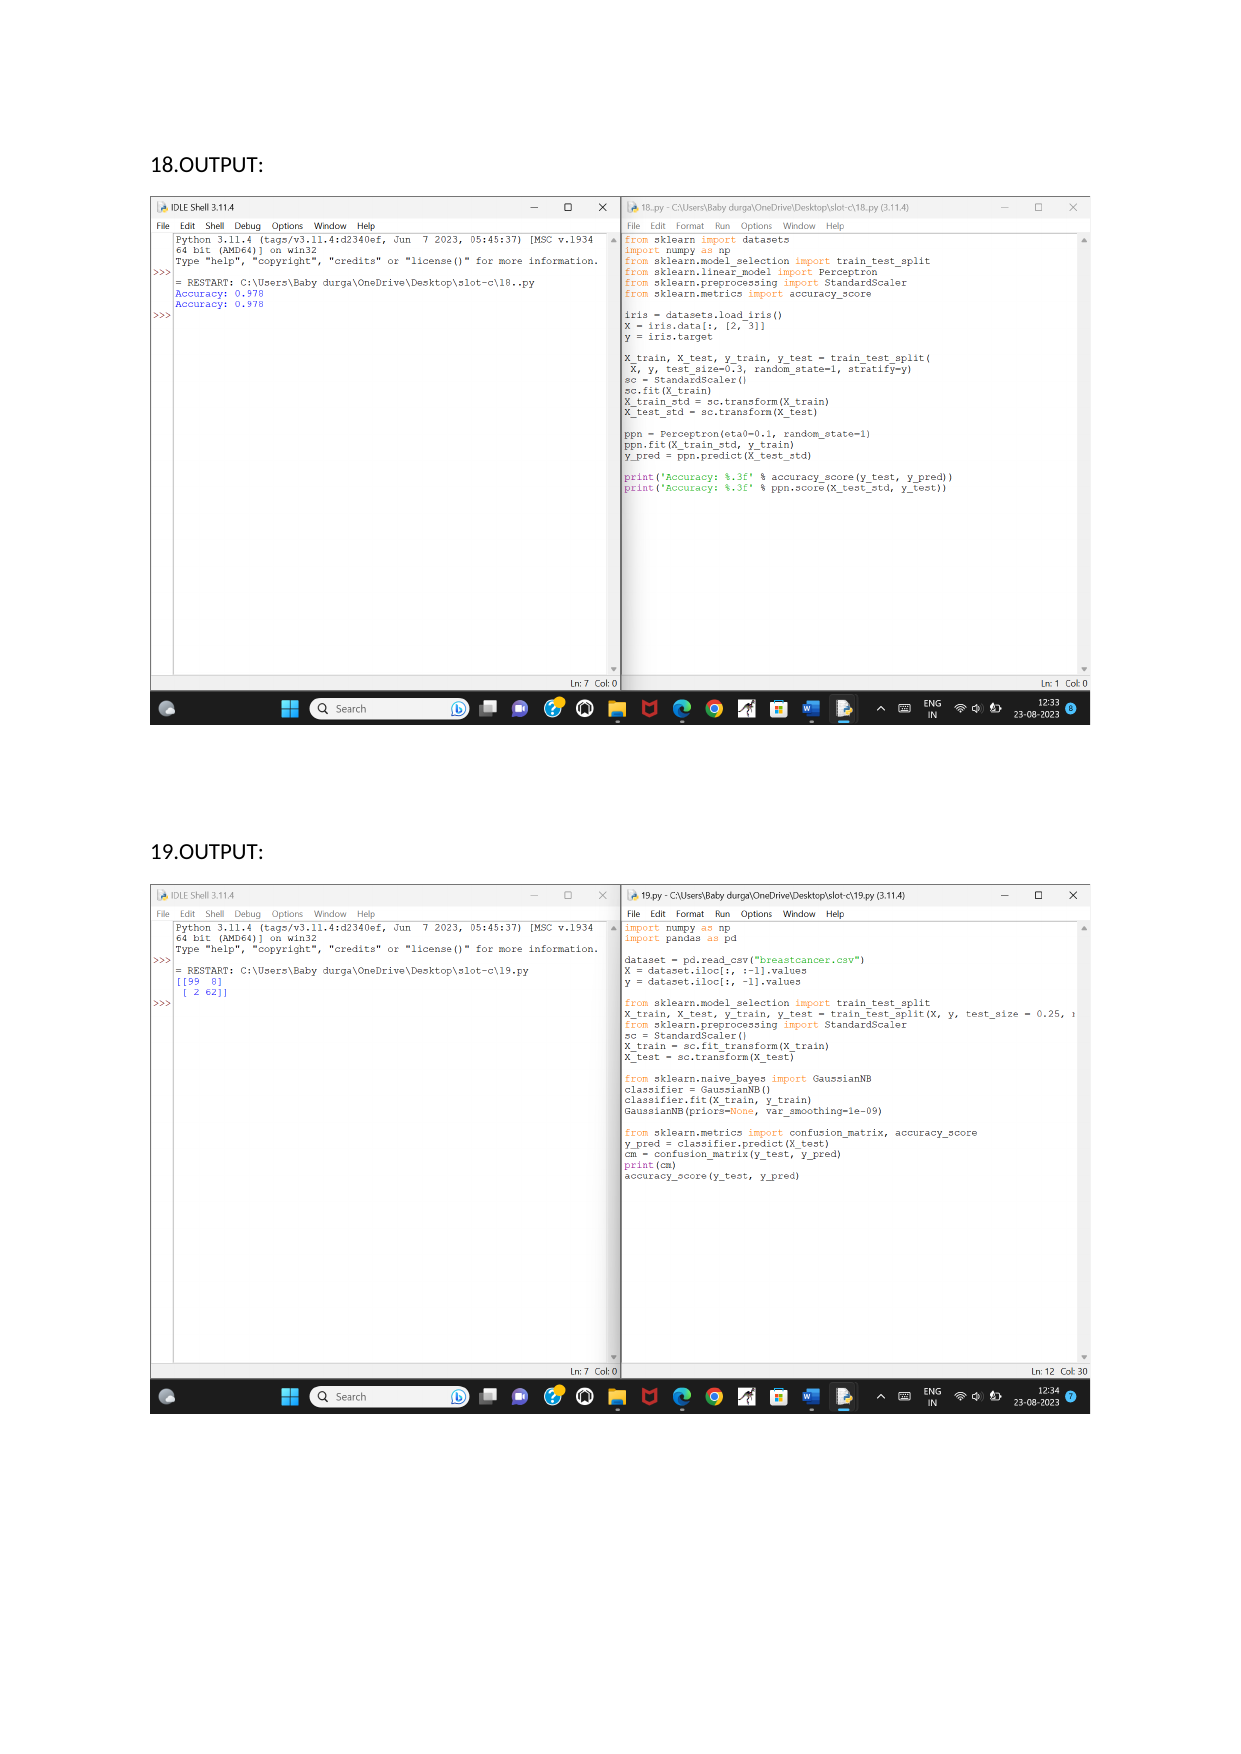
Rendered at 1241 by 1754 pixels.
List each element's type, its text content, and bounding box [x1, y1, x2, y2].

text 18.OUTPUT: [150, 150, 1090, 178]
picture [150, 884, 1091, 1414]
picture [150, 196, 1091, 725]
text 19.OUTPUT: [150, 837, 1090, 865]
